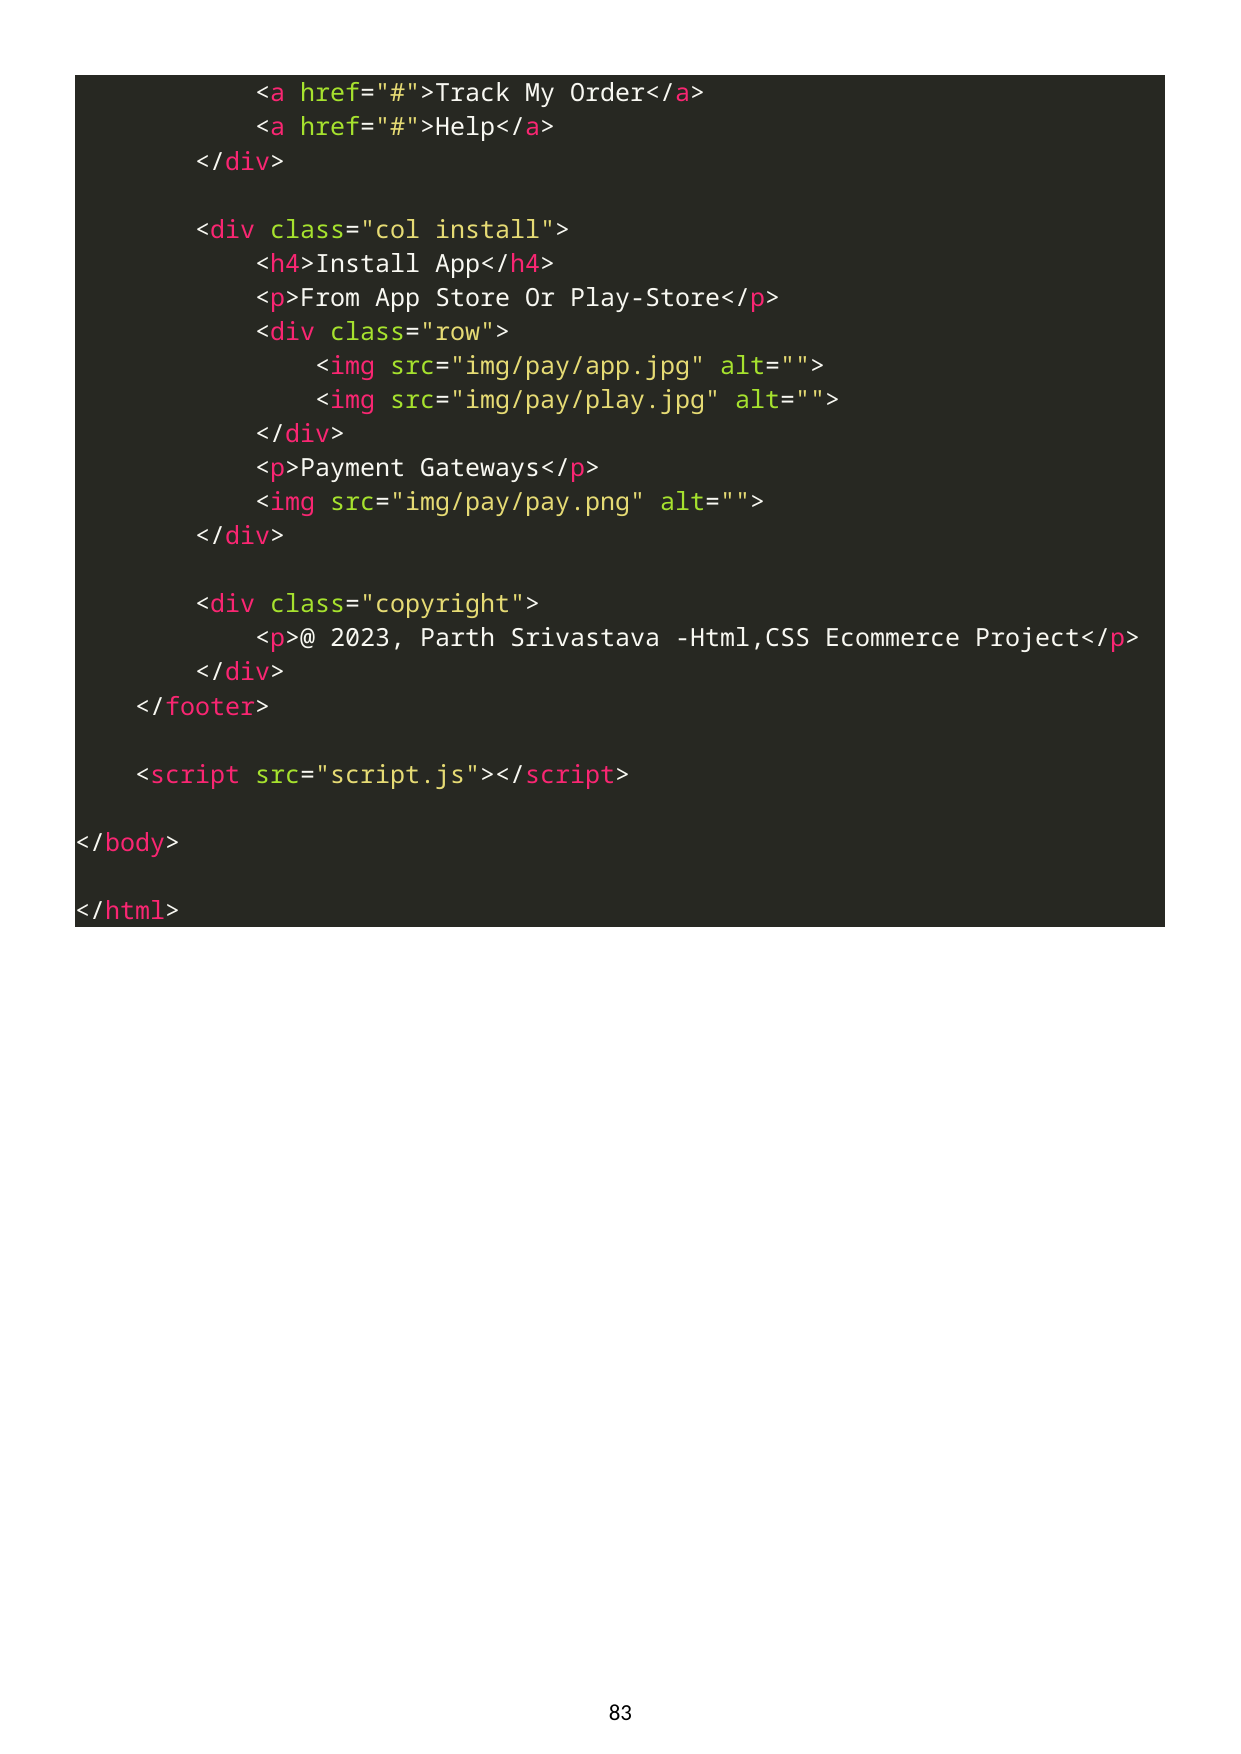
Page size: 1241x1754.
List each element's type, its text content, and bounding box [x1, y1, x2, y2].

text <script src="script.js"></script> [75, 756, 1165, 790]
text <a href="#">Track My Order</a> [75, 75, 1165, 109]
text <p>Payment Gateways</p> [75, 450, 1165, 484]
text <div class="col install"> [75, 211, 1165, 245]
text </footer> [75, 688, 1165, 722]
text </div> [75, 143, 1165, 177]
text <div class="row"> [75, 313, 1165, 347]
text </div> [75, 416, 1165, 450]
text <p>@ 2023, Parth Srivastava -Html,CSS Ecommerce Project</p> [75, 620, 1165, 654]
text </div> [75, 654, 1165, 688]
text <img src="img/pay/play.jpg" alt=""> [75, 382, 1165, 416]
text <p>From App Store Or Play-Store</p> [75, 279, 1165, 313]
text <img src="img/pay/pay.png" alt=""> [75, 484, 1165, 518]
text </body> [75, 824, 1165, 858]
text </html> [75, 892, 1165, 927]
text <a href="#">Help</a> [75, 109, 1165, 143]
text <img src="img/pay/app.jpg" alt=""> [75, 347, 1165, 382]
text <h4>Install App</h4> [75, 245, 1165, 279]
text </div> [75, 518, 1165, 552]
text <div class="copyright"> [75, 586, 1165, 620]
